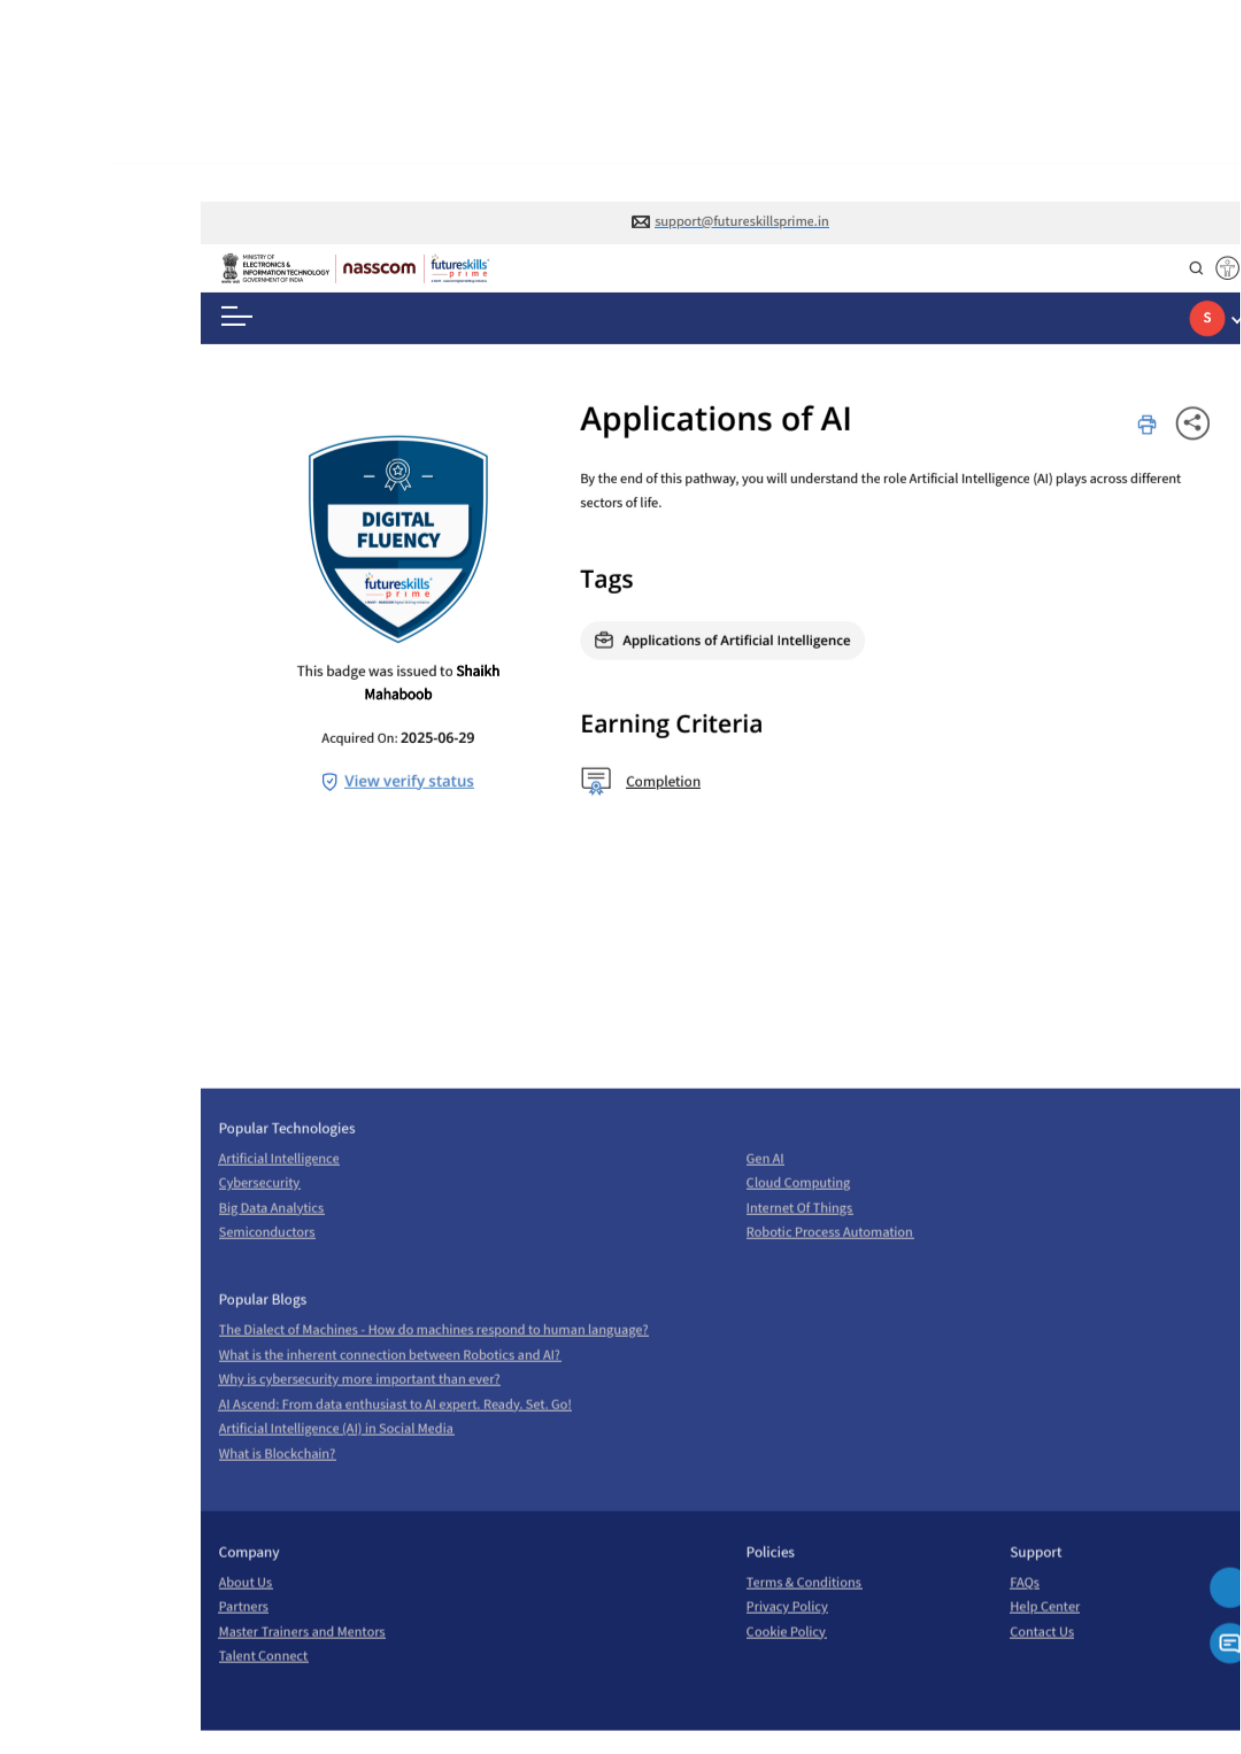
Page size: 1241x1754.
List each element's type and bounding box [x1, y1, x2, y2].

picture [110, 150, 1241, 1754]
